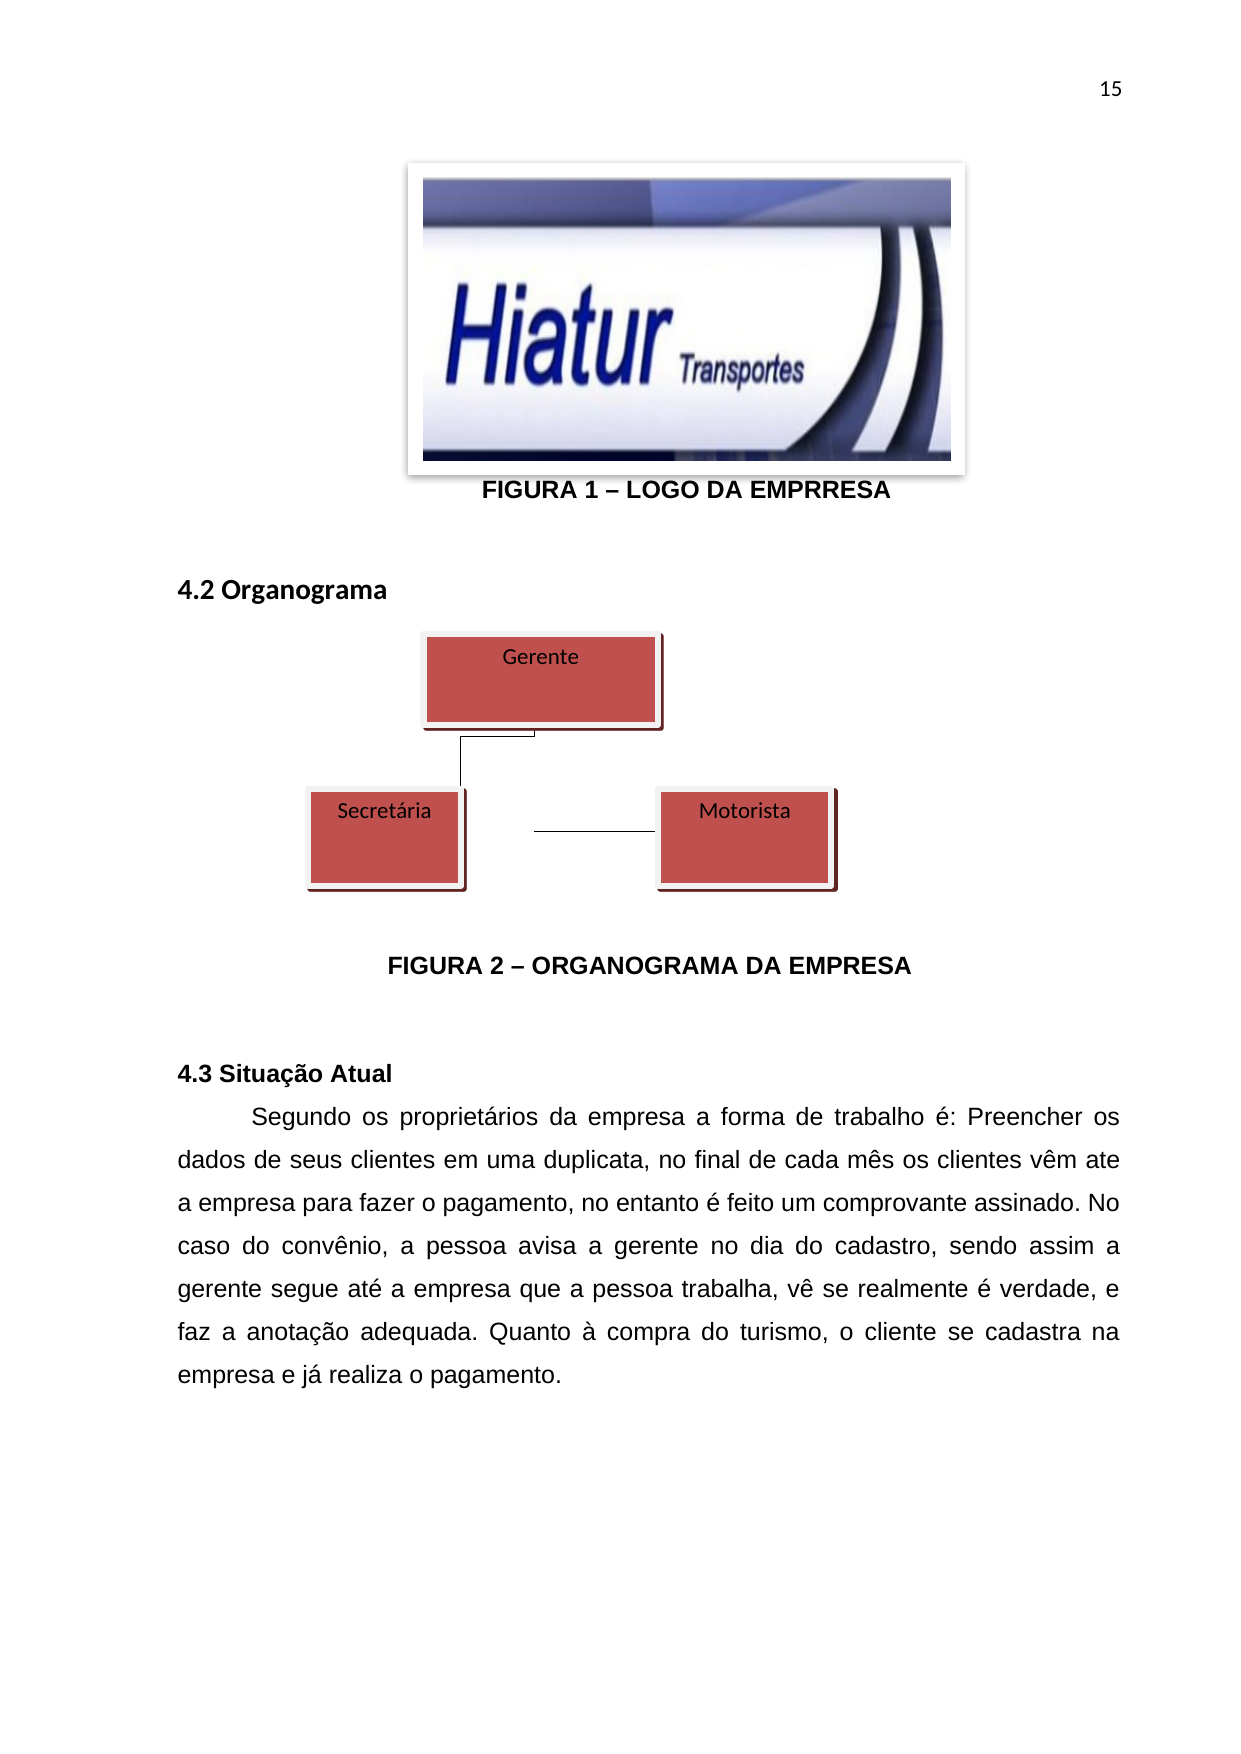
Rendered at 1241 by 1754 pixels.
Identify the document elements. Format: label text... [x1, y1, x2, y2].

text 4.3 Situação Atual [177, 1059, 1122, 1087]
picture [423, 177, 951, 461]
text FIGURA 2 – ORGANOGRAMA DA EMPRESA [177, 951, 1122, 980]
text 4.2 Organograma [177, 571, 1122, 607]
text Segundo os proprietários da empresa a forma de trabalho é: Preencher os dados de seus clientes em uma duplicata, no final de cada mês os clientes vêm ate a empresa para fazer o pagamento, no entanto é feito um comprovante assinado. No caso do convênio, a pessoa avisa a gerente no dia do cadastro, sendo assim a gerente segue até a empresa que a pessoa trabalha, vê se realmente é verdade, e faz a anotação adequada. Quanto à compra do turismo, o cliente se cadastra na empresa e já realiza o pagamento. [177, 1102, 1122, 1389]
text FIGURA 1 – LOGO DA EMPRRESA [177, 475, 1122, 504]
